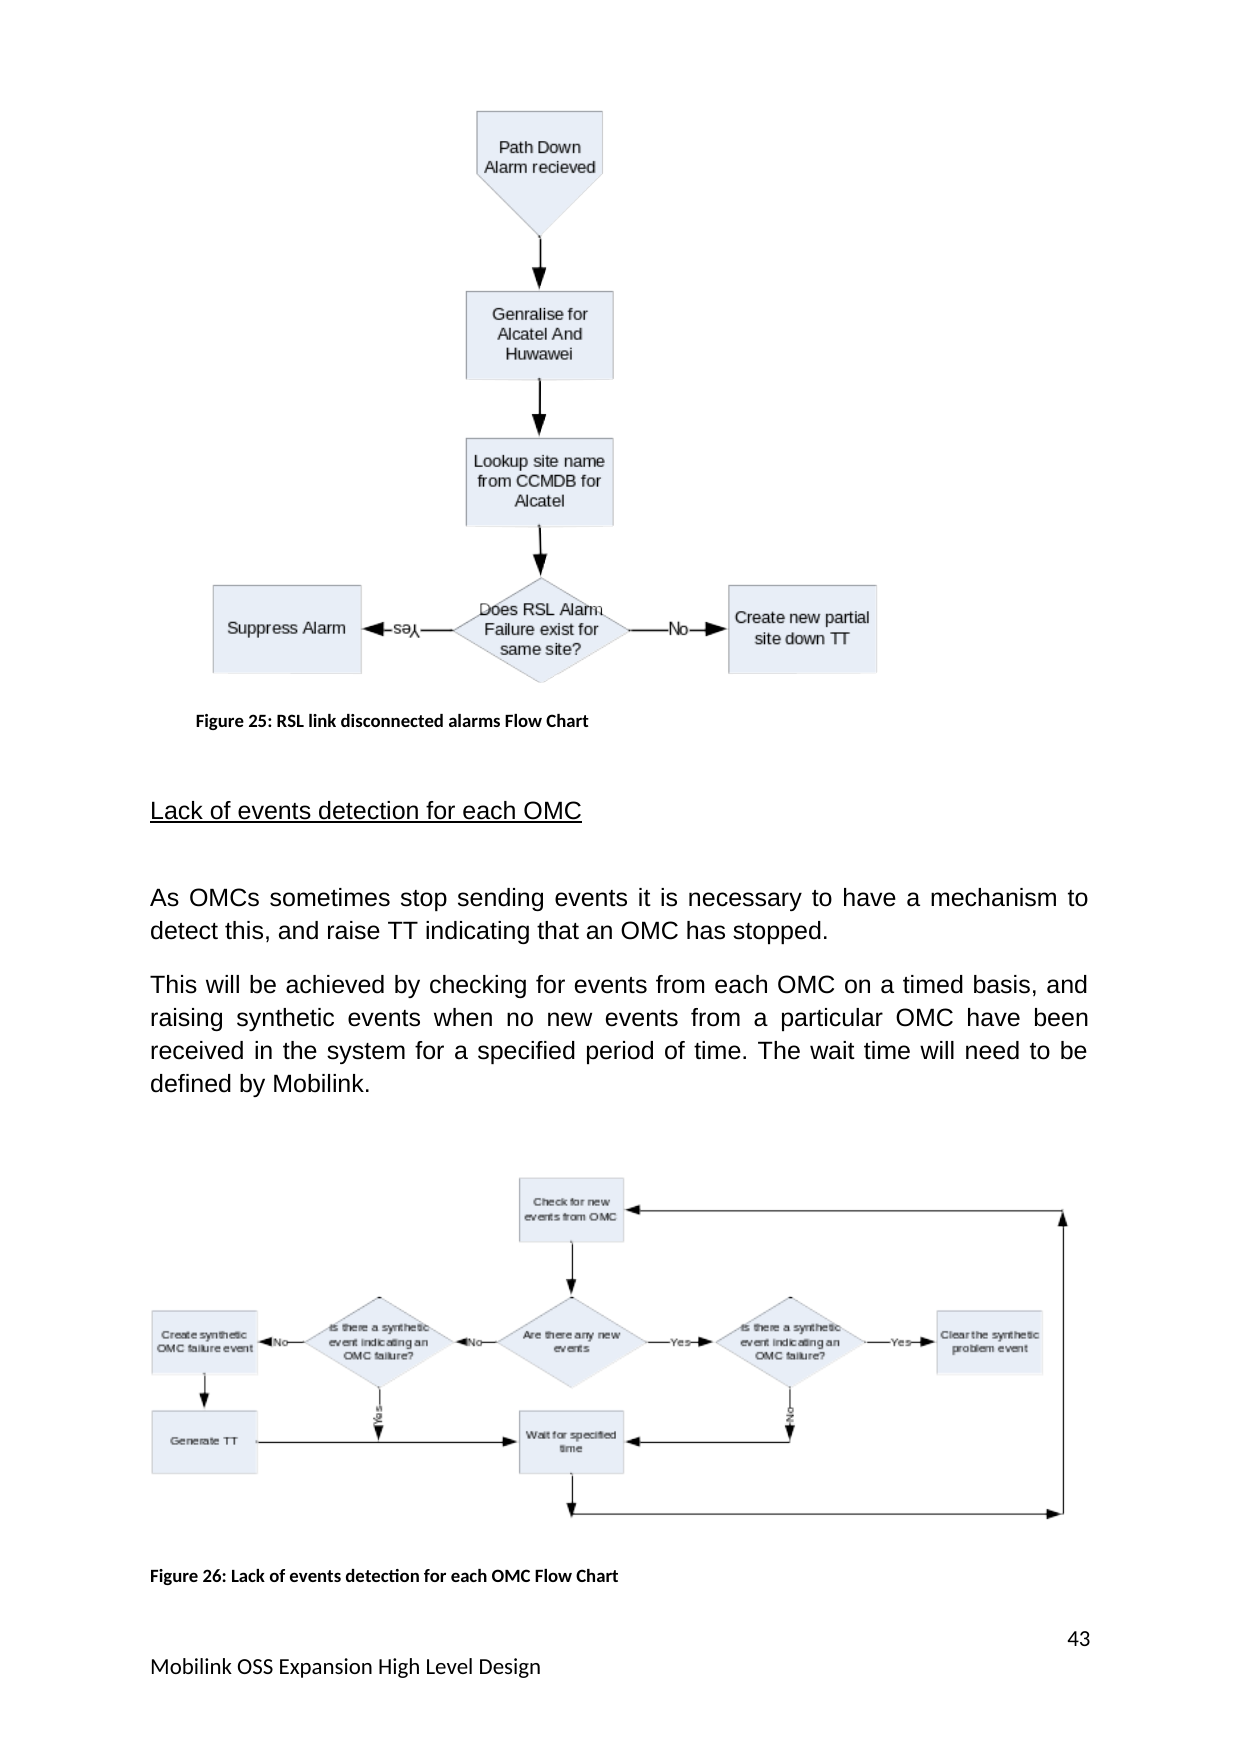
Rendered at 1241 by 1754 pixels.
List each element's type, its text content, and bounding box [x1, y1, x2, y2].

subtitle Lack of events detection for each OMC [150, 796, 1090, 825]
text As OMCs sometimes stop sending events it is necessary to have a mechanism to detect this, and raise TT indicating that an OMC has stopped. [150, 883, 1090, 945]
text This will be achieved by checking for events from each OMC on a timed basis, and raising synthetic events when no new events from a particular OMC have been received in the system for a specified period of time. The wait time will need to be defined by Mobilink. [150, 970, 1090, 1098]
text Figure 26: Lack of events detection for each OMC Flow Chart [150, 1564, 1090, 1587]
